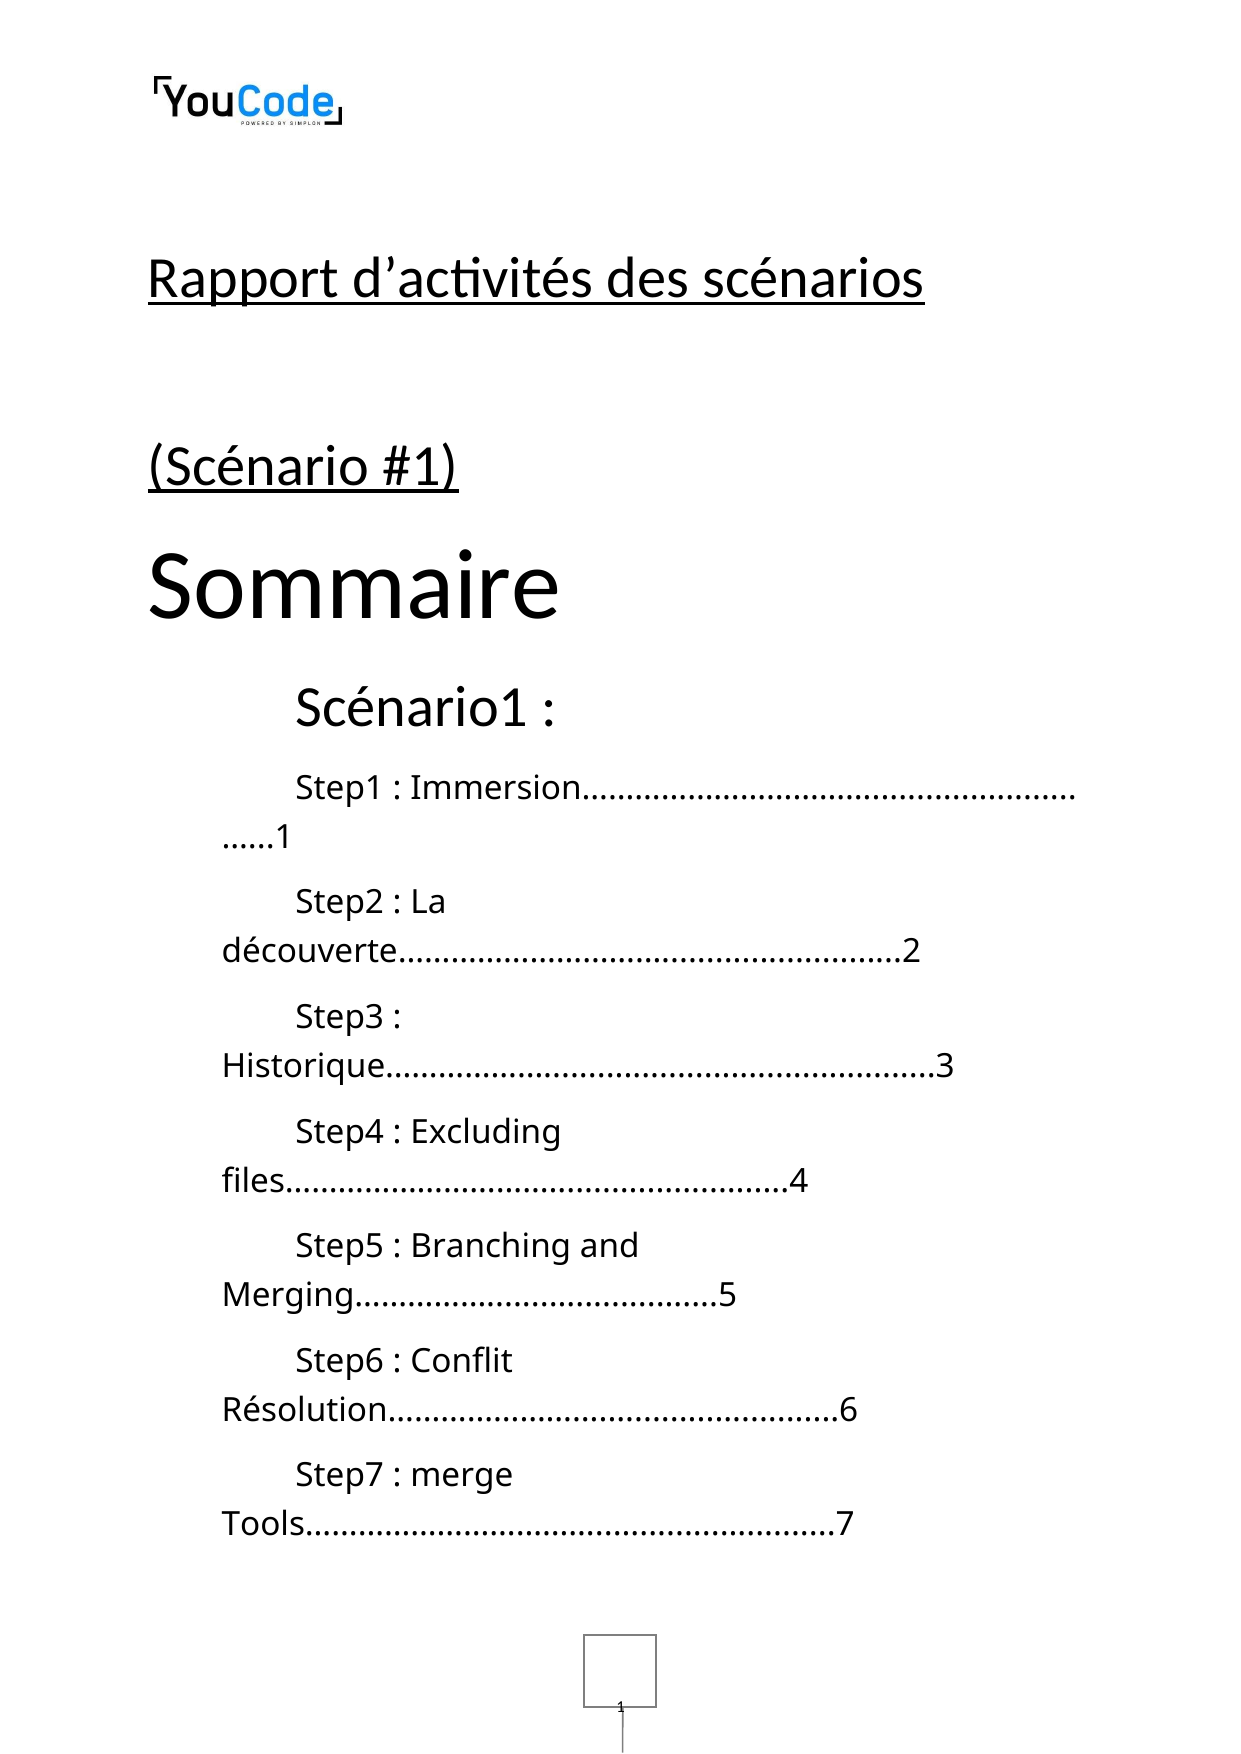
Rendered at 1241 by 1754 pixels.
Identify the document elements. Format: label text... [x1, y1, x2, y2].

text Step2 : La découverte…………………………...........................2 [221, 878, 1093, 973]
text Step4 : Excluding files…………………………...........................4 [221, 1107, 1093, 1202]
text Step5 : Branching and Merging……………..........................5 [221, 1222, 1093, 1316]
text (Scénario #1) [148, 428, 1093, 499]
text Step6 : Conflit Résolution……………………...........................6 [221, 1337, 1093, 1431]
text Scénario1 : [221, 670, 1093, 741]
picture [147, 73, 349, 128]
text Step1 : Immersion…………………………….......................…...1 [221, 764, 1093, 858]
text Step3 : Historique………………............................................3 [221, 993, 1093, 1087]
text Rapport d’activités des scénarios [148, 241, 1093, 312]
text Step7 : merge Tools……………………………...........................7 [221, 1451, 1093, 1546]
text Sommaire [148, 522, 1093, 644]
